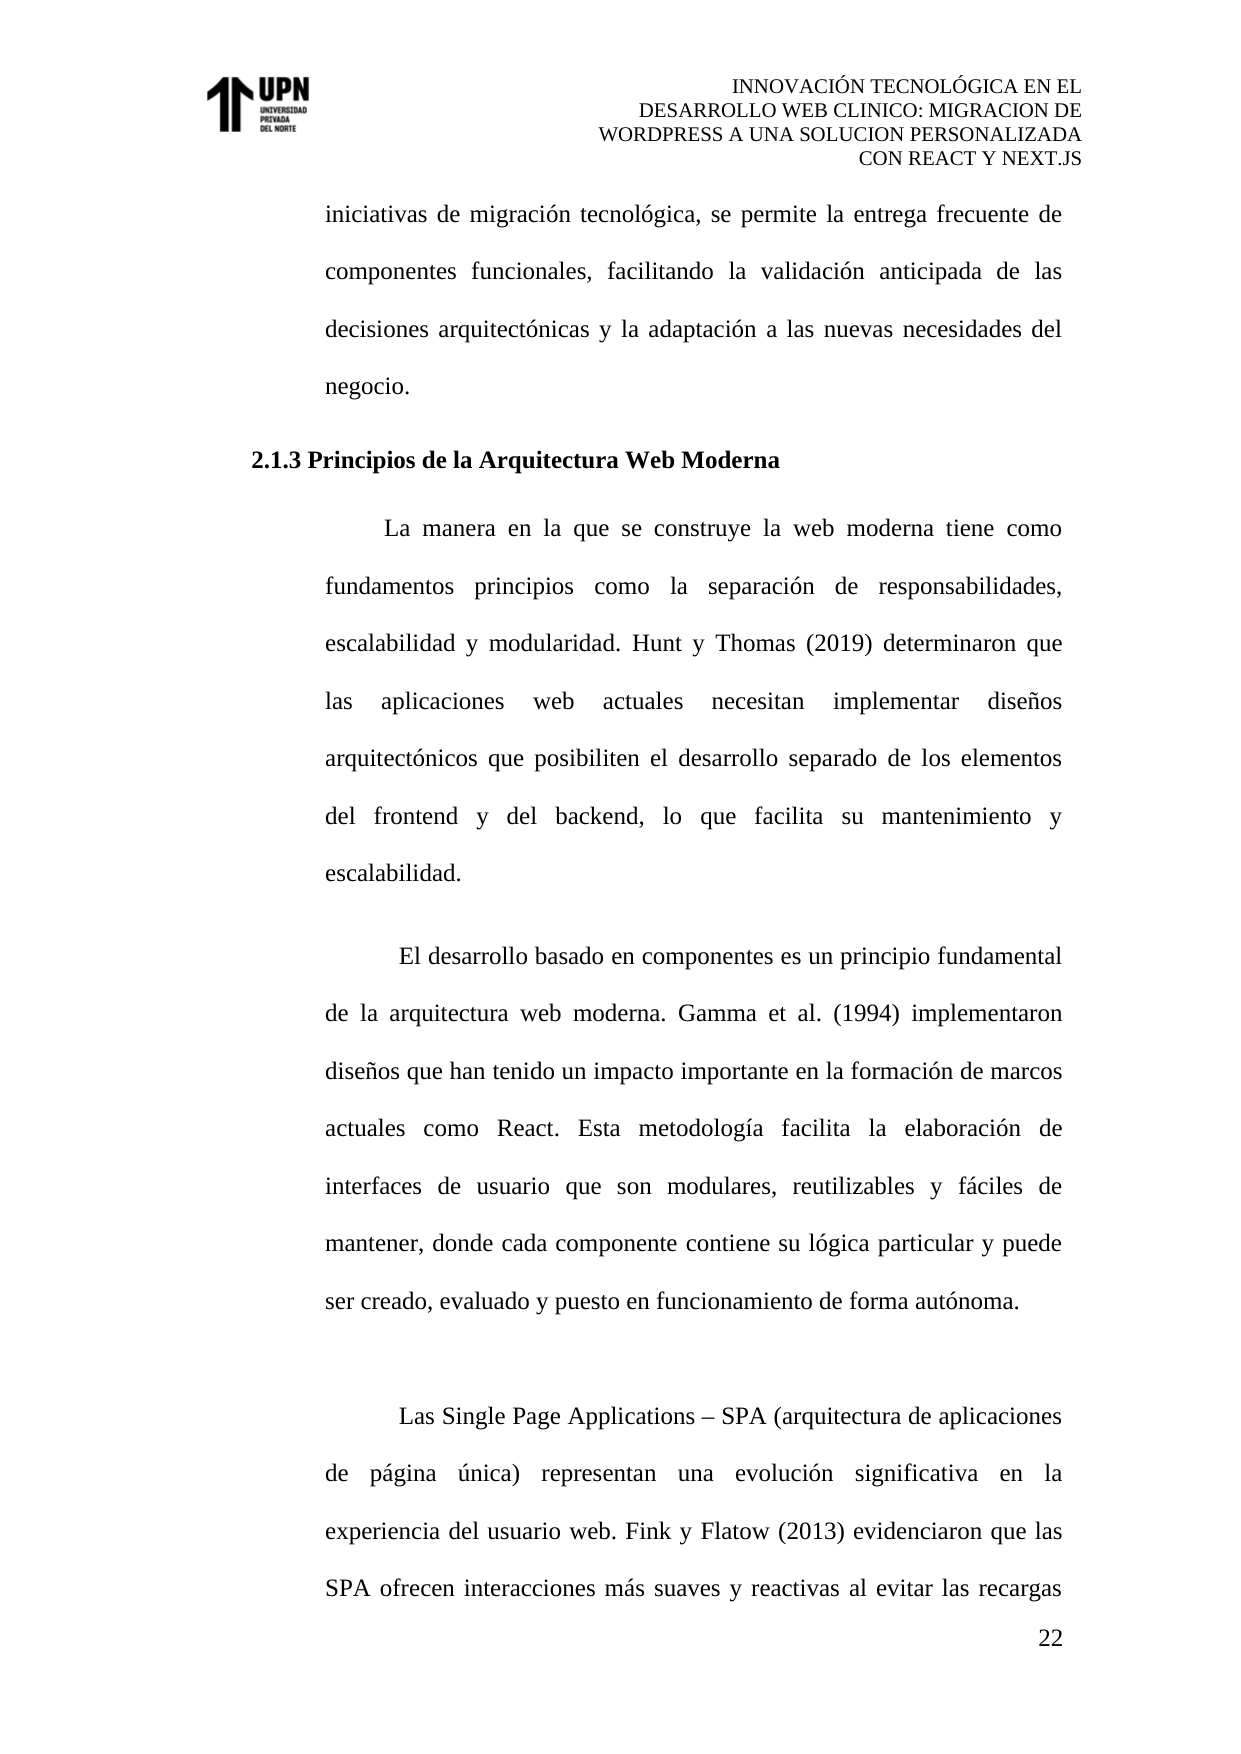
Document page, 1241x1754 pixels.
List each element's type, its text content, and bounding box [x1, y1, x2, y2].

text La manera en la que se construye la web moderna tiene como fundamentos principios como la separación de responsabilidades, escalabilidad y modularidad. Hunt y Thomas (2019) determinaron que las aplicaciones web actuales necesitan implementar diseños arquitectónicos que posibiliten el desarrollo separado de los elementos del frontend y del backend, lo que facilita su mantenimiento y escalabilidad. [325, 513, 1063, 887]
subtitle 2.1.3 Principios de la Arquitectura Web Moderna [177, 445, 1063, 474]
list El desarrollo basado en componentes es un principio fundamental de la arquitectura web moderna. Gamma et al. (1994) implementaron diseños que han tenido un impacto importante en la formación de marcos actuales como React. Esta metodología facilita la elaboración de interfaces de usuario que son modulares, reutilizables y fáciles de mantener, donde cada componente contiene su lógica particular y puede ser creado, evaluado y puesto en funcionamiento de forma autónoma. [325, 941, 1063, 1315]
picture [203, 73, 313, 132]
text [325, 199, 1063, 400]
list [325, 1401, 1063, 1602]
